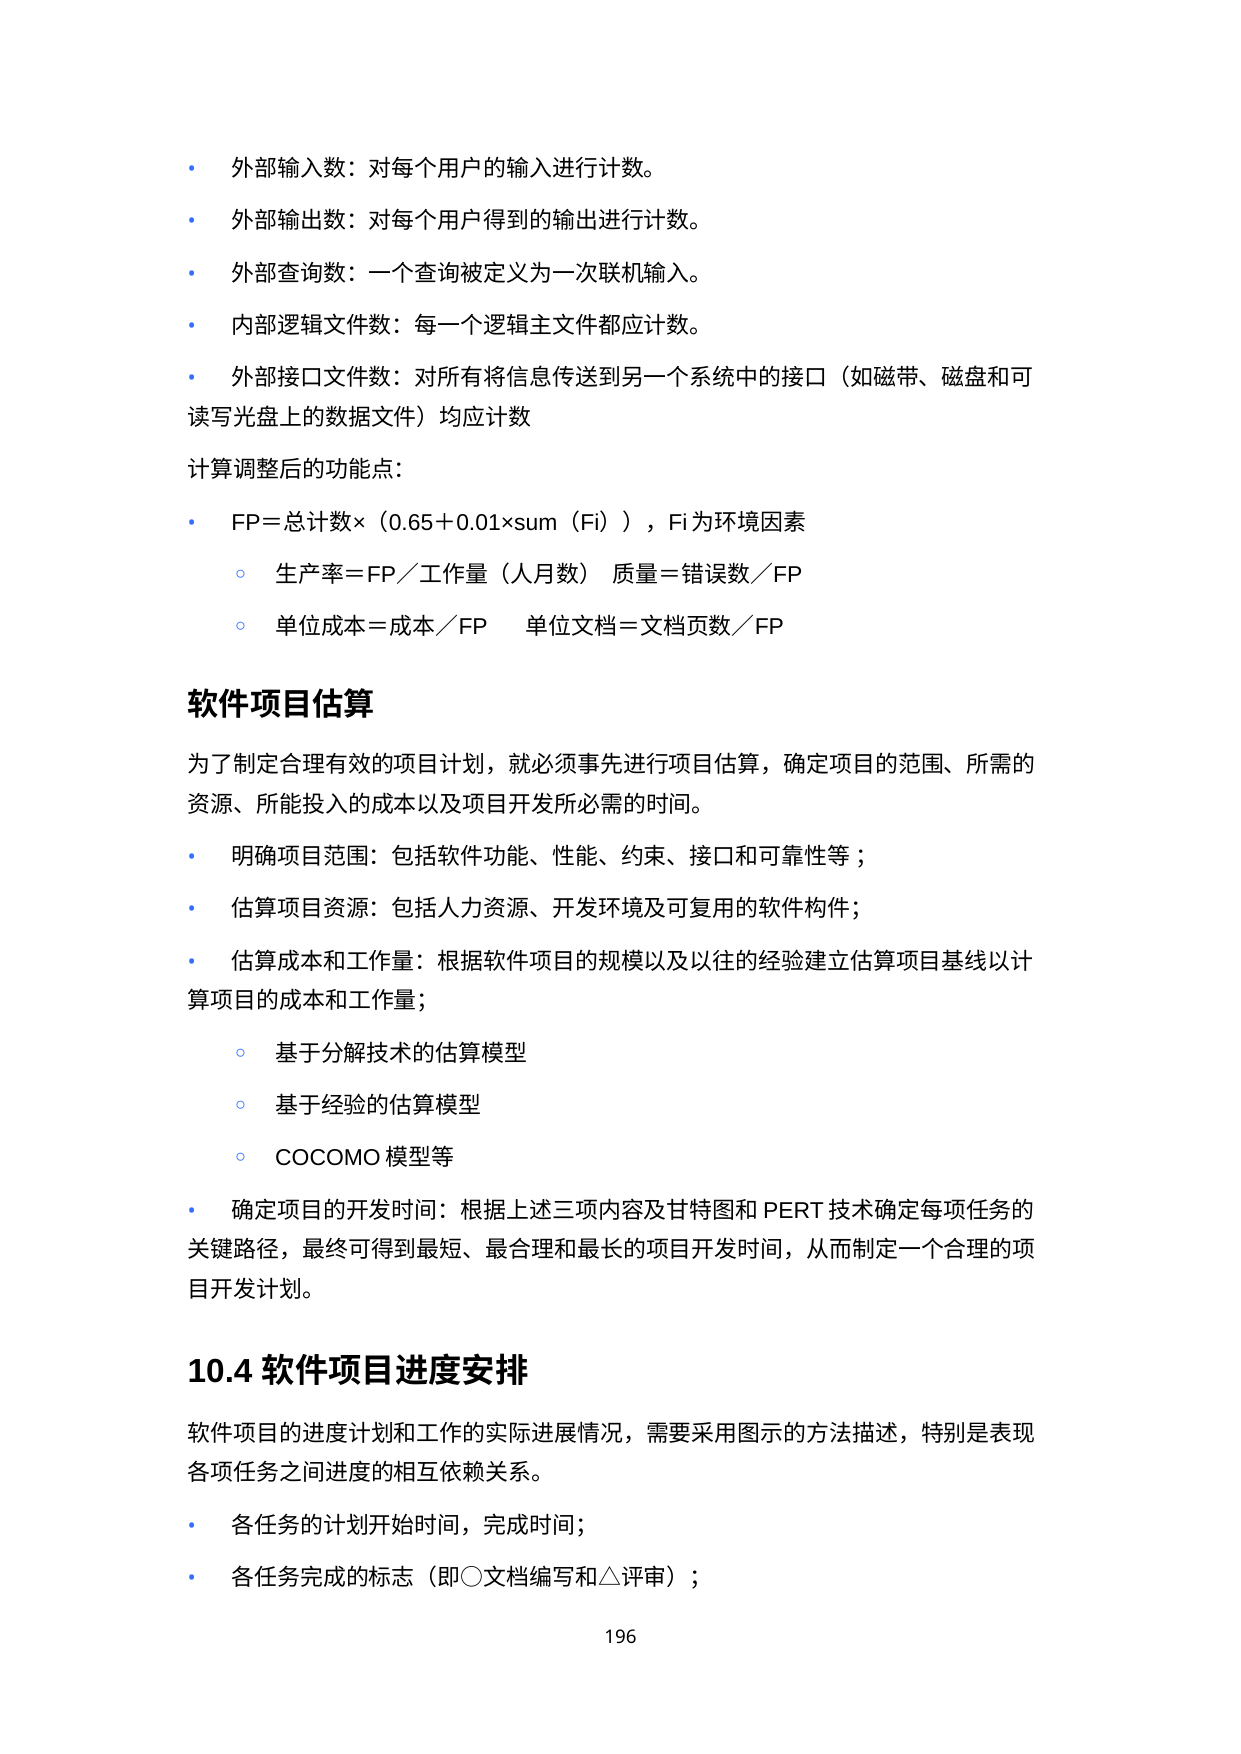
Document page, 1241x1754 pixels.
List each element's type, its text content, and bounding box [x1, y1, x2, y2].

list 确定项目的开发时间：根据上述三项内容及甘特图和PERT技术确定每项任务的关键路径，最终可得到最短、最合理和最长的项目开发时间，从而制定一个合理的项目开发计划。 [187, 1191, 1053, 1304]
text 软件项目的进度计划和工作的实际进展情况，需要采用图示的方法描述，特别是表现各项任务之间进度的相互依赖关系。 [187, 1414, 1053, 1487]
text 为了制定合理有效的项目计划，就必须事先进行项目估算，确定项目的范围、所需的资源、所能投入的成本以及项目开发所必需的时间。 [187, 746, 1053, 819]
list 基于经验的估算模型 [235, 1087, 1053, 1120]
list 单位成本＝成本／FP 单位文档＝文档页数／FP [235, 608, 1053, 641]
list 估算成本和工作量：根据软件项目的规模以及以往的经验建立估算项目基线以计算项目的成本和工作量； [187, 942, 1053, 1016]
list 外部输出数：对每个用户得到的输出进行计数。 [187, 202, 1053, 236]
list COCOMO模型等 [235, 1139, 1053, 1172]
list 明确项目范围：包括软件功能、性能、约束、接口和可靠性等 ； [187, 838, 1053, 871]
list 外部接口文件数：对所有将信息传送到另一个系统中的接口（如磁带、磁盘和可读写光盘上的数据文件）均应计数 [187, 359, 1053, 432]
list 外部输入数：对每个用户的输入进行计数。 [187, 150, 1053, 183]
list 各任务的计划开始时间，完成时间； [187, 1507, 1053, 1540]
list 基于分解技术的估算模型 [235, 1034, 1053, 1068]
text 软件项目估算 [187, 679, 1053, 724]
text 10.4 软件项目进度安排 [187, 1344, 1053, 1392]
list 外部查询数：一个查询被定义为一次联机输入。 [187, 254, 1053, 288]
list 内部逻辑文件数：每一个逻辑主文件都应计数。 [187, 307, 1053, 340]
text 计算调整后的功能点： [187, 451, 1053, 484]
list 各任务完成的标志（即○文档编写和△评审）； [187, 1559, 1053, 1592]
list 估算项目资源：包括人力资源、开发环境及可复用的软件构件； [187, 890, 1053, 923]
list 生产率＝FP／工作量（人月数） 质量＝错误数／FP [235, 556, 1053, 589]
list FP＝总计数×（0.65＋0.01×sum（Fi）），Fi为环境因素 [187, 503, 1053, 537]
